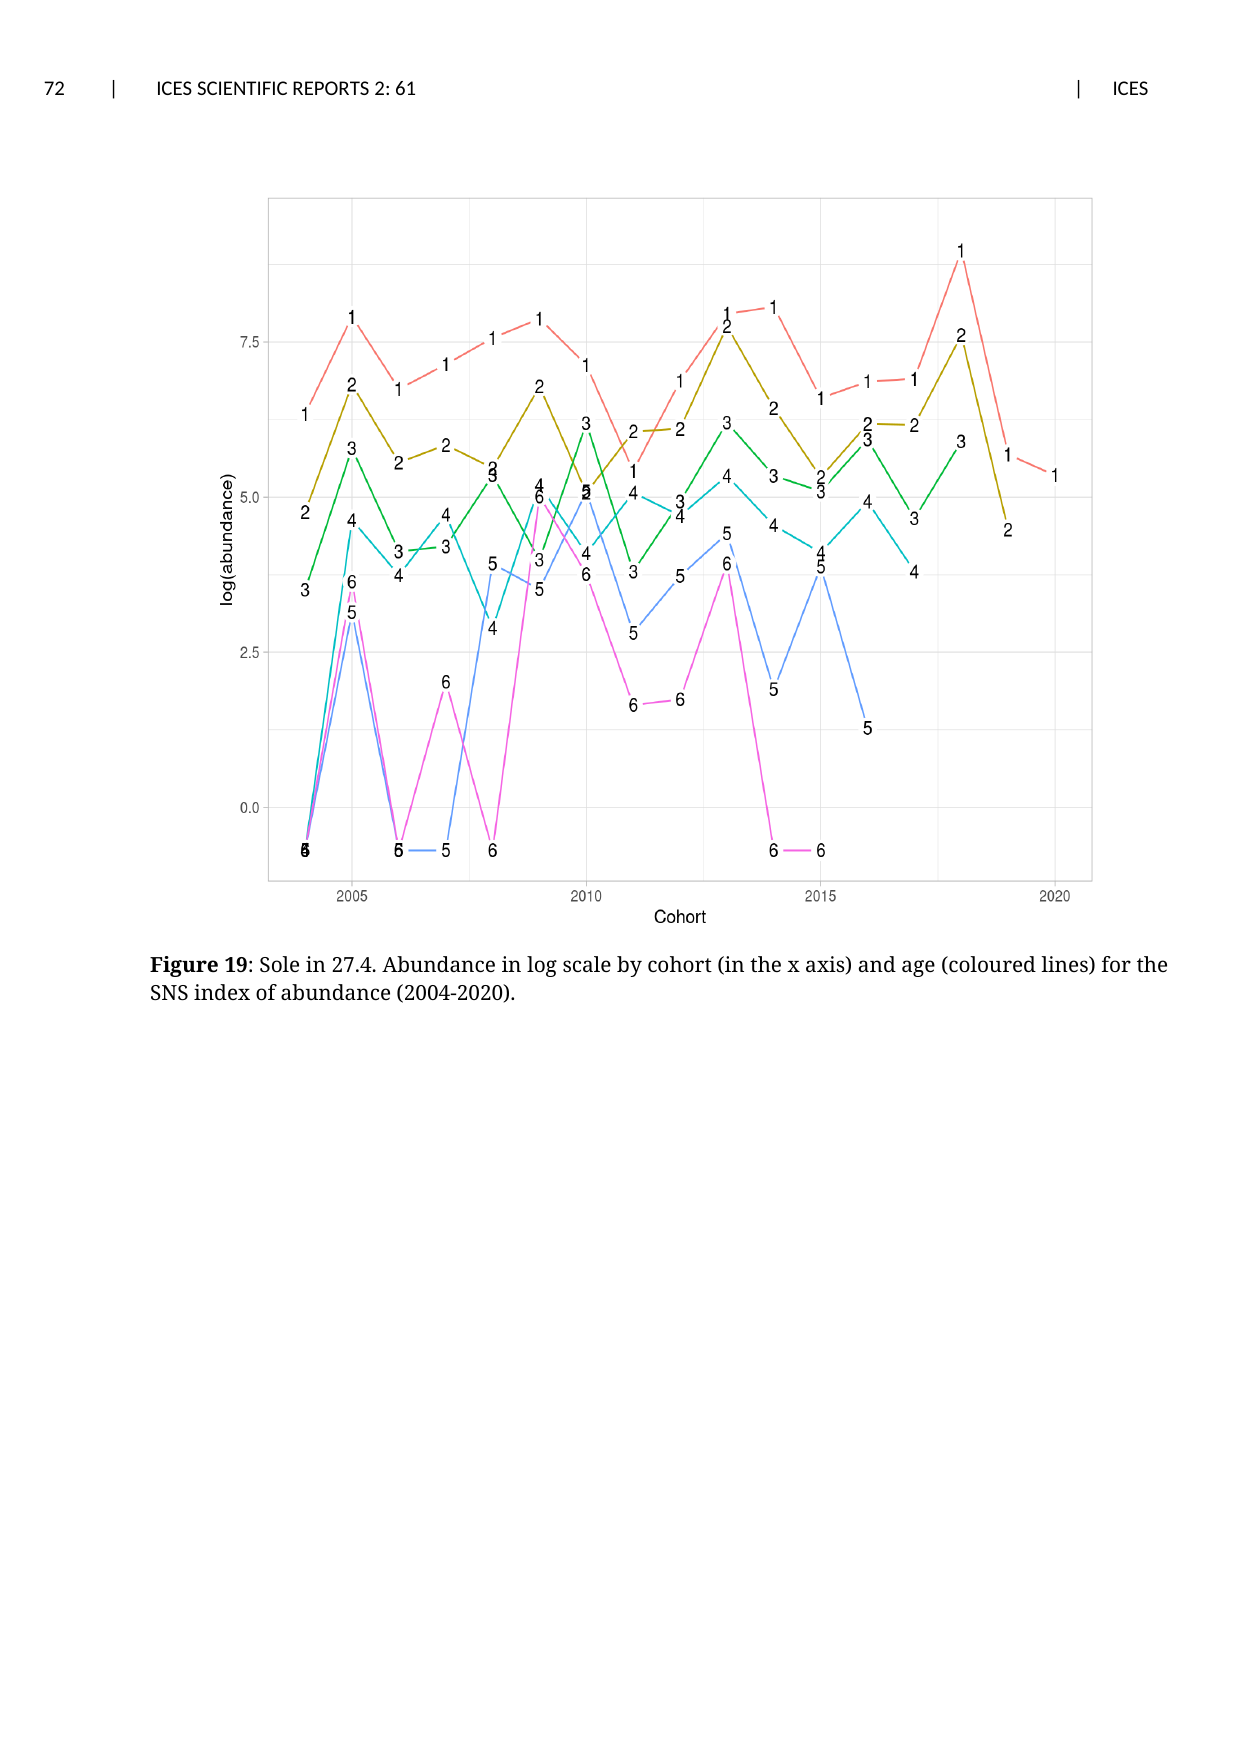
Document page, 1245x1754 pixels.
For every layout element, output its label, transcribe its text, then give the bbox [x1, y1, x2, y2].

picture [210, 187, 1110, 938]
text Figure : Sole in 27.4. Abundance in log scale by cohort (in the x axis) and age (coloured lines) for the SNS index of abundance (2004-2020). [150, 950, 1170, 1007]
